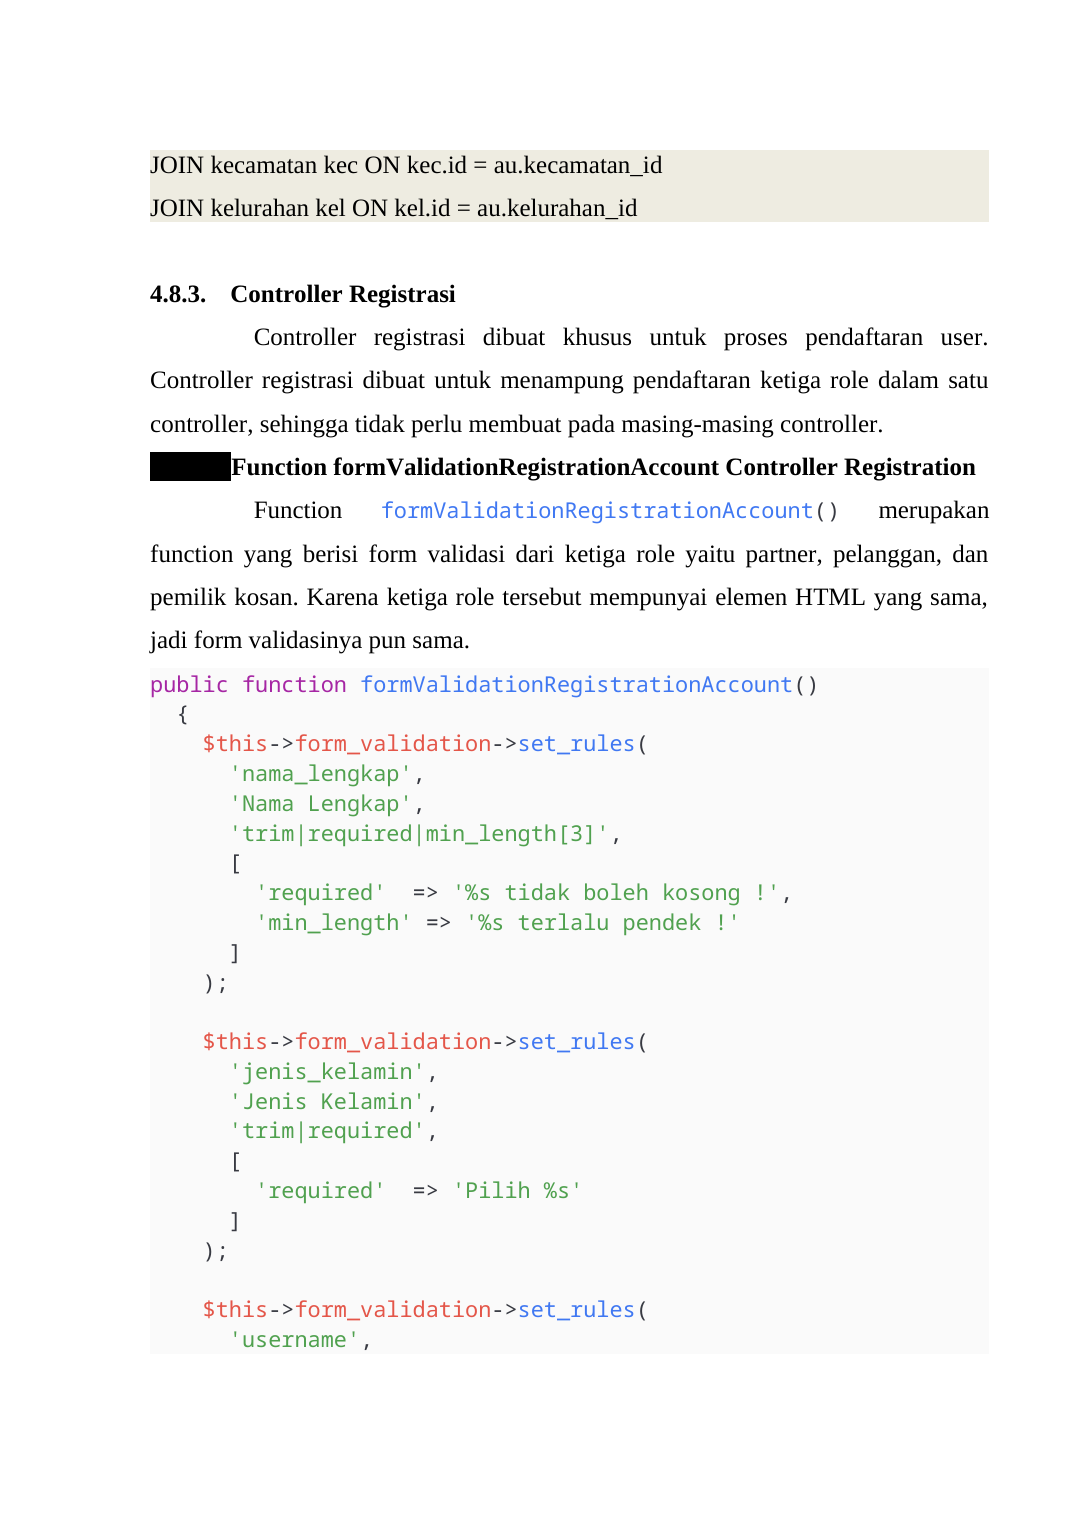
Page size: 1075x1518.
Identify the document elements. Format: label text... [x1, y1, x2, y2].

text [ [150, 1145, 989, 1175]
text 'username', [150, 1324, 989, 1354]
text ); [150, 966, 989, 996]
text $this->form_validation->set_rules( [150, 1294, 989, 1324]
text $this->form_validation->set_rules( [150, 1026, 989, 1056]
text 'required' => 'Pilih %s' [150, 1175, 989, 1205]
text ); [150, 1234, 989, 1264]
text { [150, 698, 989, 728]
text 'Jenis Kelamin', [150, 1086, 989, 1115]
text 'nama_lengkap', [150, 758, 989, 788]
text Controller Registrasi [150, 279, 989, 308]
text public function formValidationRegistrationAccount() [150, 668, 989, 698]
text ] [150, 937, 989, 966]
text Controller registrasi dibuat khusus untuk proses pendaftaran user. Controller registrasi dibuat untuk menampung pendaftaran ketiga role dalam satu controller, sehingga tidak perlu membuat pada masing-masing controller. [150, 322, 989, 437]
text JOIN kecamatan kec ON kec.id = au.kecamatan_id [150, 150, 989, 179]
text 'trim|required', [150, 1115, 989, 1145]
text JOIN kelurahan kel ON kel.id = au.kelurahan_id [150, 193, 989, 222]
text $this->form_validation->set_rules( [150, 728, 989, 758]
text 'jenis_kelamin', [150, 1056, 989, 1086]
text [ [150, 847, 989, 877]
text Function formValidationRegistrationAccount Controller Registration [231, 452, 989, 481]
text Function formValidationRegistrationAccount() merupakan function yang berisi form validasi dari ketiga role yaitu partner, pelanggan, dan pemilik kosan. Karena ketiga role tersebut mempunyai elemen HTML yang sama, jadi form validasinya pun sama. [150, 495, 989, 654]
text 'trim|required|min_length[3]', [150, 817, 989, 847]
text 'required' => '%s tidak boleh kosong !', [150, 877, 989, 907]
text 'Nama Lengkap', [150, 788, 989, 817]
text ] [150, 1205, 989, 1234]
text 'min_length' => '%s terlalu pendek !' [150, 907, 989, 937]
